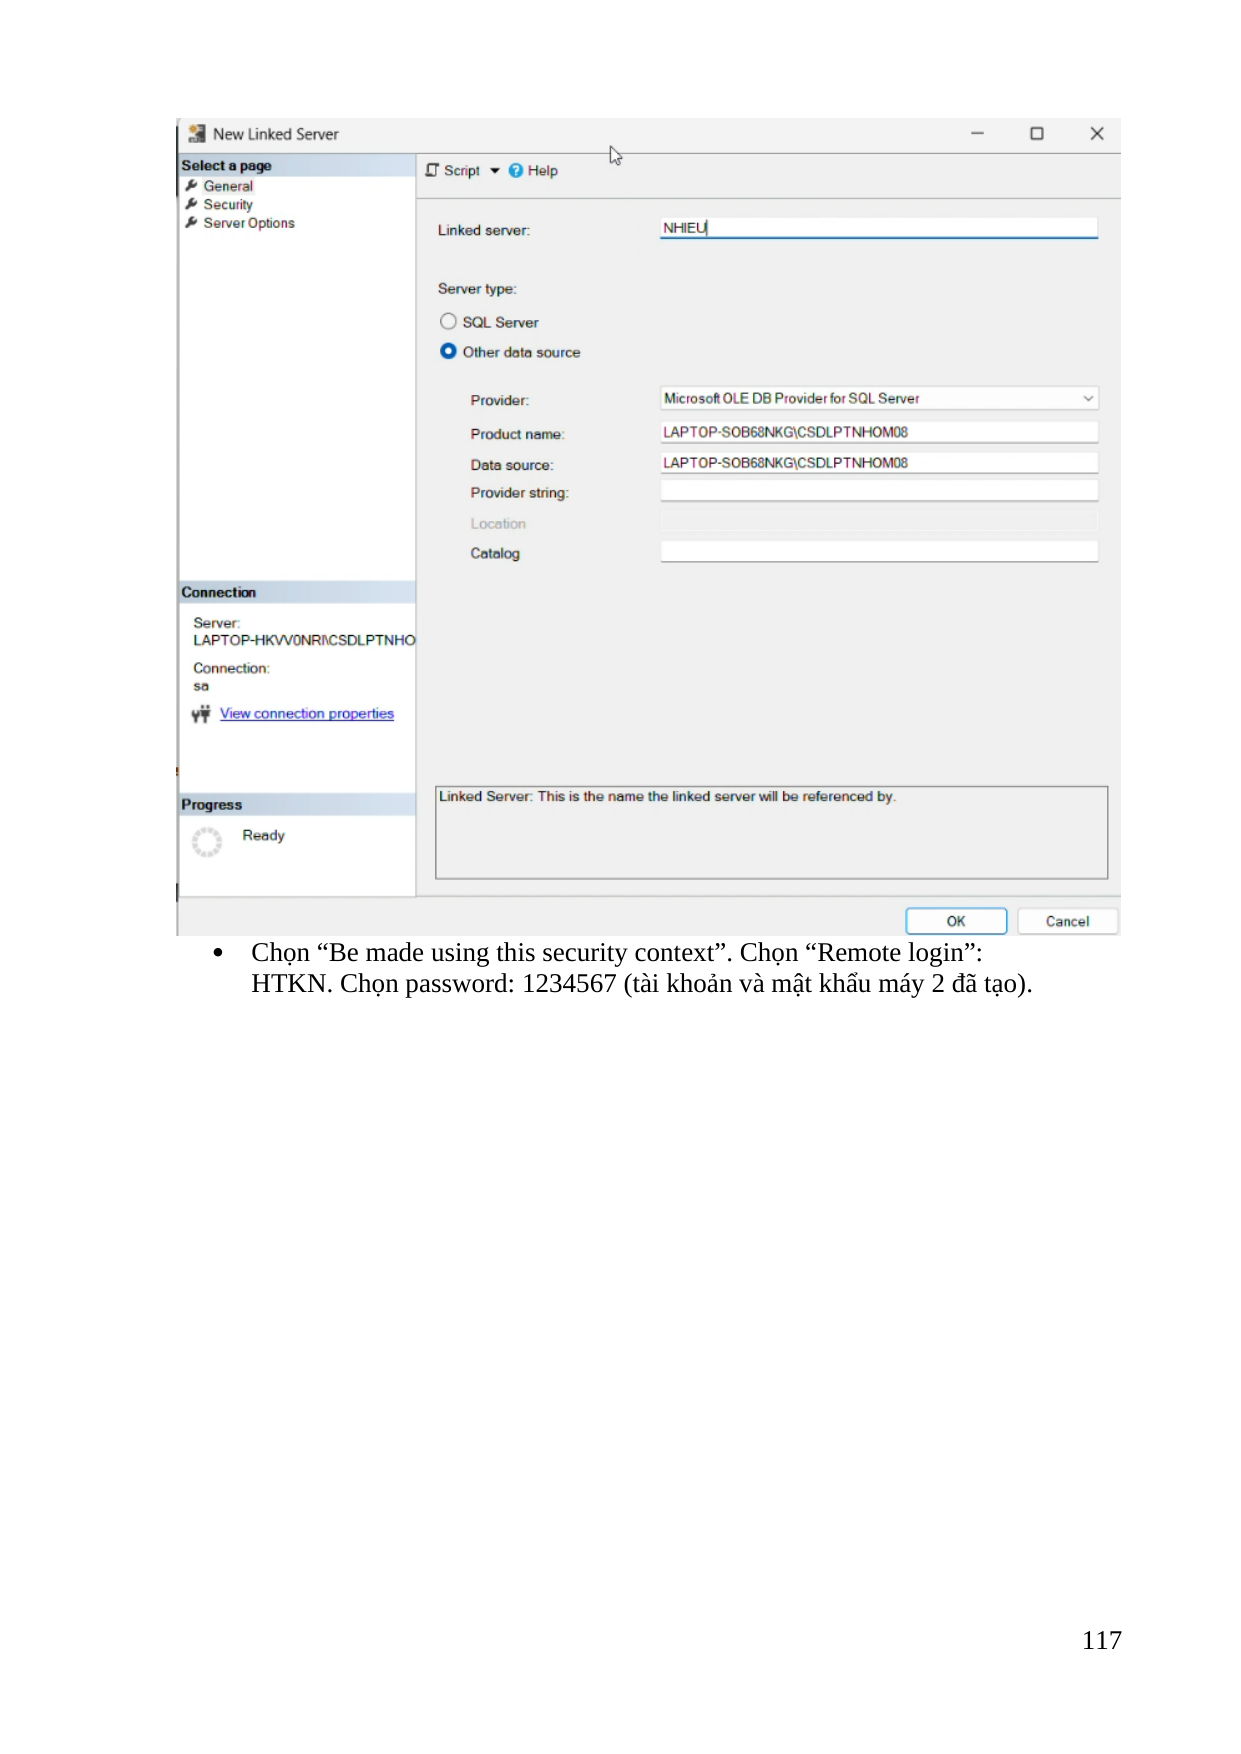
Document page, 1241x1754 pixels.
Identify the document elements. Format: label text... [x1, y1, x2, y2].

picture [176, 118, 1121, 936]
text HTKN. Chọn password: 1234567 (tài khoản và mật khẩu máy 2 đã tạo). [251, 967, 1122, 998]
list Chọn “Be made using this security context”. Chọn “Remote login”: [214, 936, 1122, 967]
